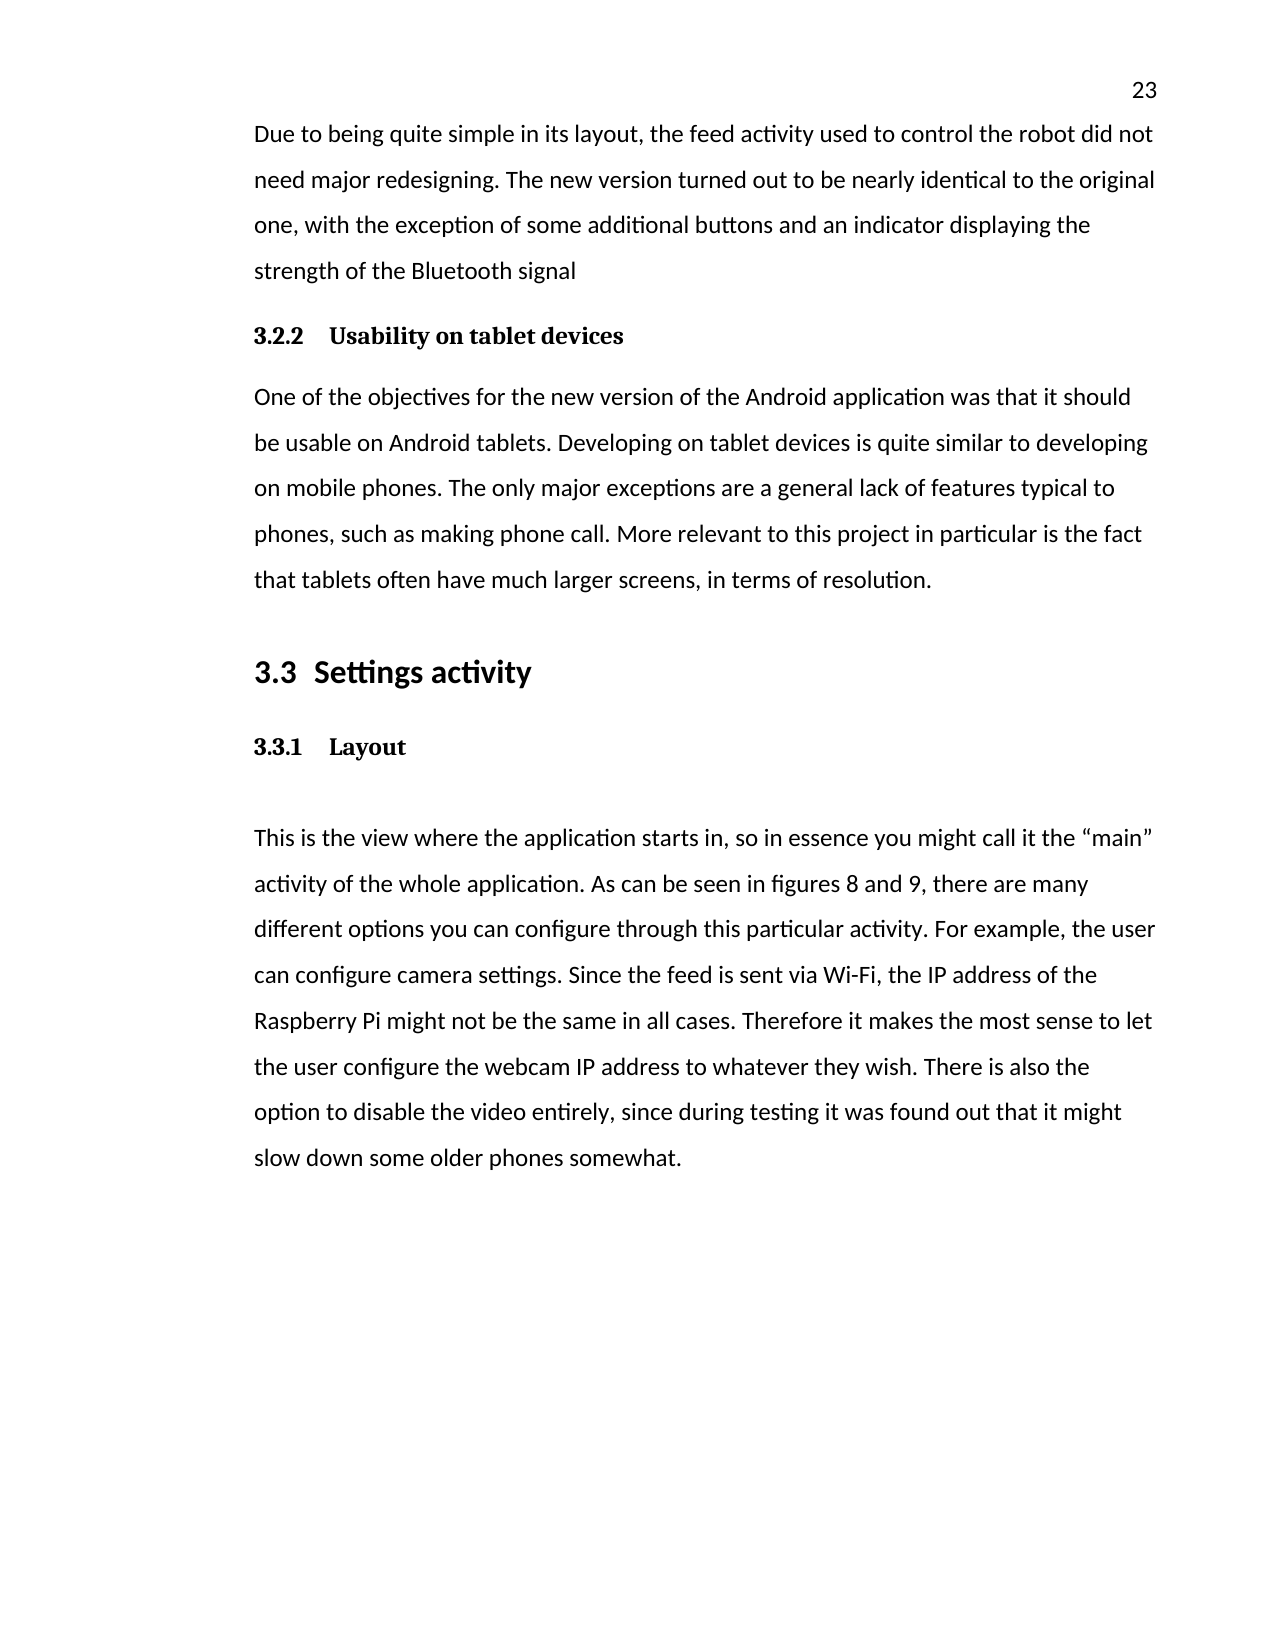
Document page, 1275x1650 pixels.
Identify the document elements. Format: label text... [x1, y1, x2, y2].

subtitle Layout [254, 733, 1157, 762]
text One of the objectives for the new version of the Android application was that it should be usable on Android tablets. Developing on tablet devices is quite similar to developing on mobile phones. The only major exceptions are a general lack of features typical to phones, such as making phone call. More relevant to this project in particular is the fact that tablets often have much larger screens, in terms of resolution. [254, 381, 1157, 594]
subtitle Settings activity [254, 651, 1157, 692]
subtitle Usability on tablet devices [254, 322, 1157, 351]
text This is the view where the application starts in, so in essence you might call it the “main” activity of the whole application. As can be seen in figures 8 and 9, there are many different options you can configure through this particular activity. For example, the user can configure camera settings. Since the feed is sent via Wi-Fi, the IP address of the Raspberry Pi might not be the same in all cases. Therefore it makes the most sense to let the user configure the webcam IP address to whatever they wish. There is also the option to disable the video entirely, since during testing it was found out that it might slow down some older phones somewhat. [254, 822, 1157, 1173]
text Due to being quite simple in its layout, the feed activity used to control the robot did not need major redesigning. The new version turned out to be nearly identical to the original one, with the exception of some additional buttons and an indicator displaying the strength of the Bluetooth signal [254, 118, 1157, 286]
